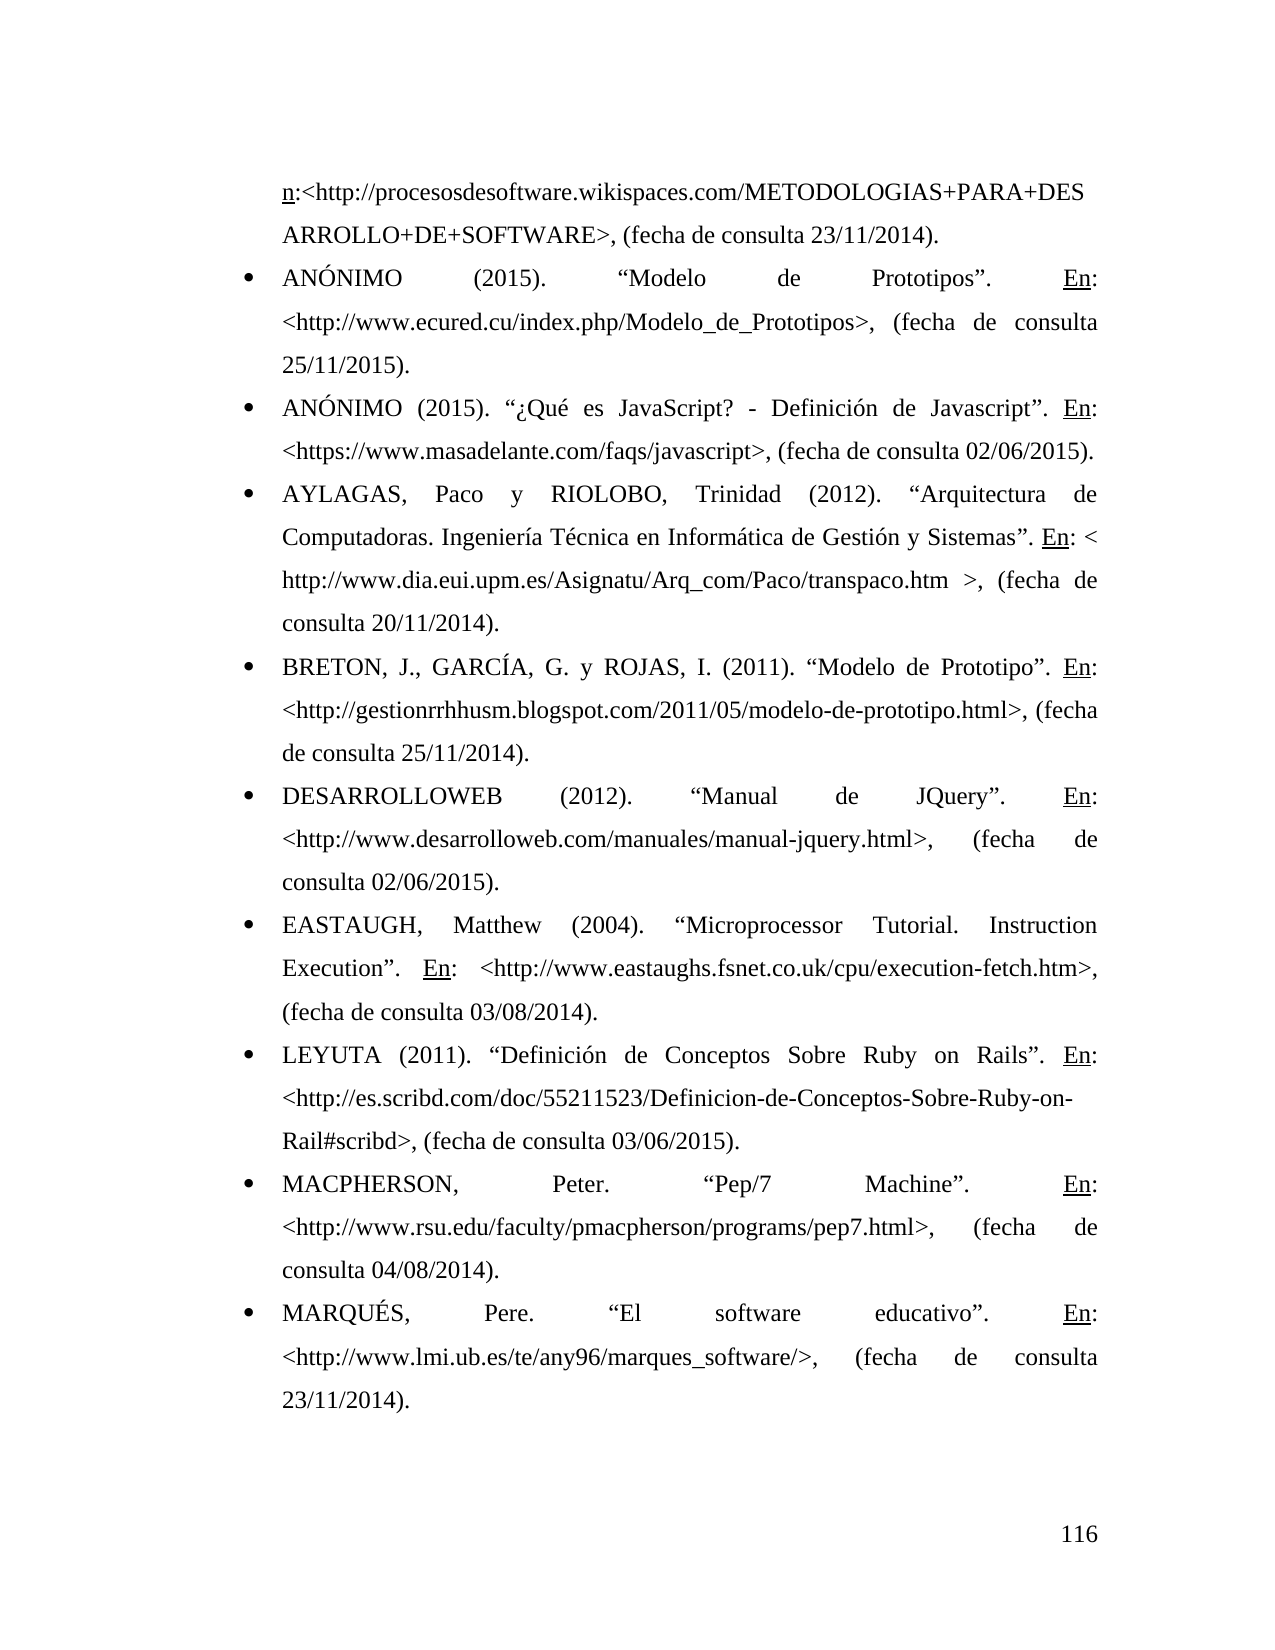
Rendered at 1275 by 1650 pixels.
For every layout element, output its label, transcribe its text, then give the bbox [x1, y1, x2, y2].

list Macpherson, Peter. “Pep/7 Machine”. En: <http://www.rsu.edu/faculty/pmacpherson/programs/pep7.html>, (fecha de consulta 04/08/2014). [244, 1169, 1098, 1284]
list LEYUTA (2011). “Definición de Conceptos Sobre Ruby on Rails”. En: <http://es.scribd.com/doc/55211523/Definicion-de-Conceptos-Sobre-Ruby-on-Rail#scribd>, (fecha de consulta 03/06/2015). [244, 1040, 1098, 1155]
list DESARROLLOWEB (2012). “Manual de JQuery”. En: <http://www.desarrolloweb.com/manuales/manual-jquery.html>, (fecha de consulta 02/06/2015). [244, 781, 1098, 896]
list BRETON, J., GARCÍA, G. y ROJAS, I. (2011). “Modelo de Prototipo”. En: <http://gestionrrhhusm.blogspot.com/2011/05/modelo-de-prototipo.html>, (fecha de consulta 25/11/2014). [244, 652, 1098, 767]
list ANÓNIMO (2015). “¿Qué es JavaScript? - Definición de Javascript”. En: <https://www.masadelante.com/faqs/javascript>, (fecha de consulta 02/06/2015). [244, 393, 1098, 465]
list MARQUÉS, Pere. “El software educativo”. En: <http://www.lmi.ub.es/te/any96/marques_software/>, (fecha de consulta 23/11/2014). [244, 1298, 1098, 1413]
list ANÓNIMO (2015). “Modelo de Prototipos”. En: <http://www.ecured.cu/index.php/Modelo_de_Prototipos>, (fecha de consulta 25/11/2015). [244, 263, 1098, 378]
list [244, 177, 1098, 249]
list AYLAGAS, Paco y RIOLOBO, Trinidad (2012). “Arquitectura de Computadoras. Ingeniería Técnica en Informática de Gestión y Sistemas”. En: < http://www.dia.eui.upm.es/Asignatu/Arq_com/Paco/transpaco.htm >, (fecha de consulta 20/11/2014). [244, 479, 1098, 637]
list Eastaugh, Matthew (2004). “Microprocessor Tutorial. Instruction Execution”. En: <http://www.eastaughs.fsnet.co.uk/cpu/execution-fetch.htm>, (fecha de consulta 03/08/2014). [244, 910, 1098, 1025]
